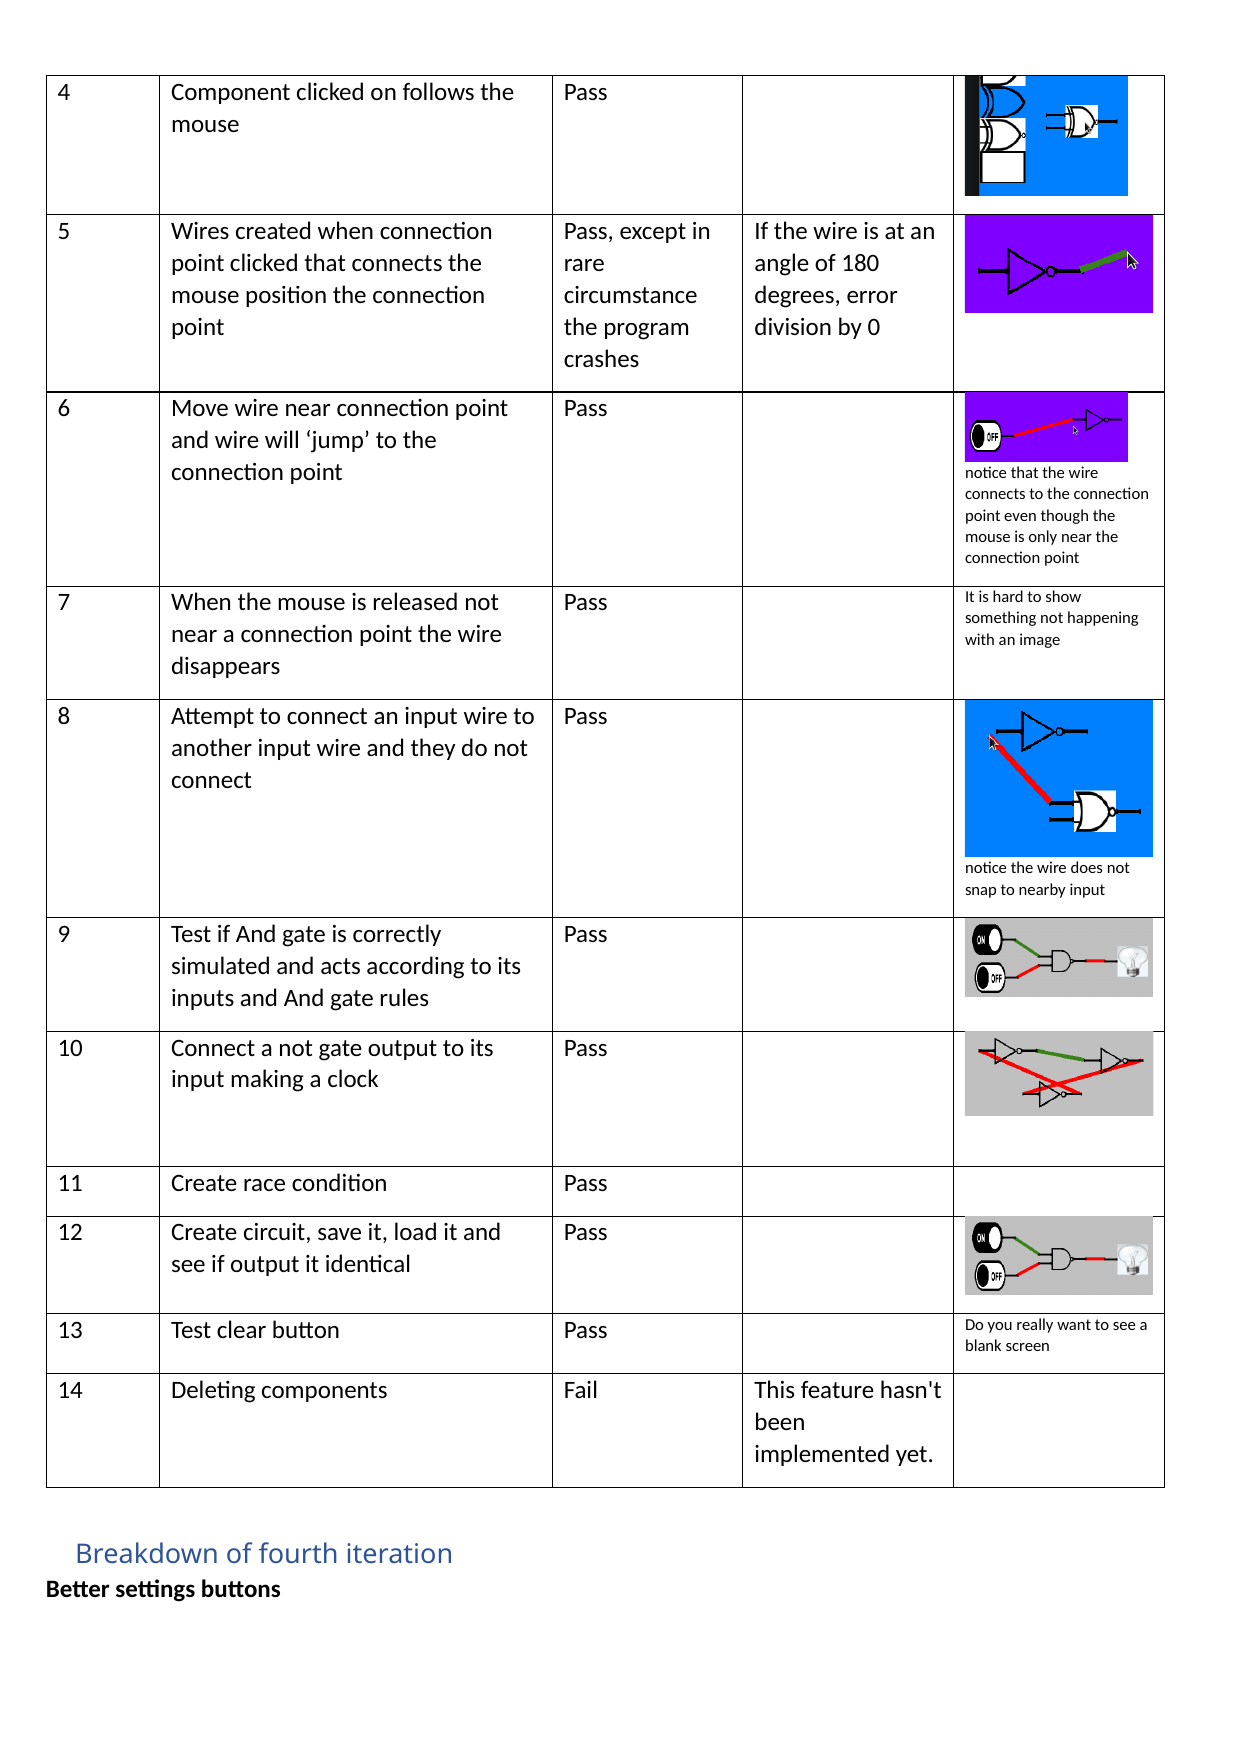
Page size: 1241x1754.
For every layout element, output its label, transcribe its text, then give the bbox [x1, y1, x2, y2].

table_cell Attempt to connect an input wire to another input wire and they do not connect [160, 700, 552, 917]
table_cell [743, 76, 953, 214]
table_cell It is hard to show something not happening with an image [954, 587, 1164, 699]
table_cell Pass [553, 76, 742, 214]
table_cell [743, 918, 953, 1031]
table_cell [954, 1032, 1164, 1166]
table_cell 10 [47, 1032, 159, 1166]
table_cell Pass [553, 1314, 742, 1373]
table_cell Pass [553, 587, 742, 699]
table_cell If the wire is at an angle of 180 degrees, error division by 0 [743, 215, 953, 391]
table_cell [954, 215, 1164, 391]
table_cell [743, 1032, 953, 1166]
table_cell [743, 700, 953, 917]
table_cell Create circuit, save it, load it and see if output it identical [160, 1217, 552, 1313]
table_cell Pass [553, 918, 742, 1031]
subtitle Breakdown of fourth iteration [75, 1535, 1165, 1572]
picture [964, 392, 1128, 462]
picture [964, 918, 1153, 997]
table_cell 12 [47, 1217, 159, 1313]
table_cell Pass, except in rare circumstance the program crashes [553, 215, 742, 391]
table_cell 8 [47, 700, 159, 917]
table_cell Wires created when connection point clicked that connects the mouse position the connection point [160, 215, 552, 391]
table_cell notice that the wire connects to the connection point even though the mouse is only near the connection point [954, 393, 1164, 586]
table_cell [743, 393, 953, 586]
table_cell Pass [553, 393, 742, 586]
table_cell 11 [47, 1167, 159, 1216]
table_cell Component clicked on follows the mouse [160, 76, 552, 214]
table_cell Do you really want to see a blank screen [954, 1314, 1164, 1373]
table_cell 6 [47, 393, 159, 586]
table_cell Pass [553, 1167, 742, 1216]
table_cell Test if And gate is correctly simulated and acts according to its inputs and And gate rules [160, 918, 552, 1031]
table_cell [954, 1374, 1164, 1487]
table_cell Pass [553, 1032, 742, 1166]
picture [964, 700, 1153, 857]
table_cell Create race condition [160, 1167, 552, 1216]
picture [964, 1031, 1154, 1116]
picture [964, 1216, 1153, 1295]
table_cell Move wire near connection point and wire will ‘jump’ to the connection point [160, 393, 552, 586]
table_cell 13 [47, 1314, 159, 1373]
text Better settings buttons [46, 1573, 1165, 1604]
table_cell Pass [553, 1217, 742, 1313]
table_cell notice the wire does not snap to nearby input [954, 700, 1164, 917]
table_cell [954, 918, 1164, 1031]
table_cell 5 [47, 215, 159, 391]
table_cell When the mouse is released not near a connection point the wire disappears [160, 587, 552, 699]
table_cell [743, 587, 953, 699]
table_cell [954, 76, 1164, 214]
table_cell Test clear button [160, 1314, 552, 1373]
table_cell Fail [553, 1374, 742, 1487]
table_cell [743, 1217, 953, 1313]
table_cell [954, 1217, 1164, 1313]
table_cell [954, 1167, 1164, 1216]
picture [964, 76, 1128, 196]
table_cell Connect a not gate output to its input making a clock [160, 1032, 552, 1166]
table_cell 14 [47, 1374, 159, 1487]
table_cell Deleting components [160, 1374, 552, 1487]
table_cell 7 [47, 587, 159, 699]
table_cell [743, 1314, 953, 1373]
table_cell 9 [47, 918, 159, 1031]
table_cell 4 [47, 76, 159, 214]
table_cell [743, 1167, 953, 1216]
table_cell This feature hasn't been implemented yet. [743, 1374, 953, 1487]
picture [964, 215, 1154, 313]
table_cell Pass [553, 700, 742, 917]
